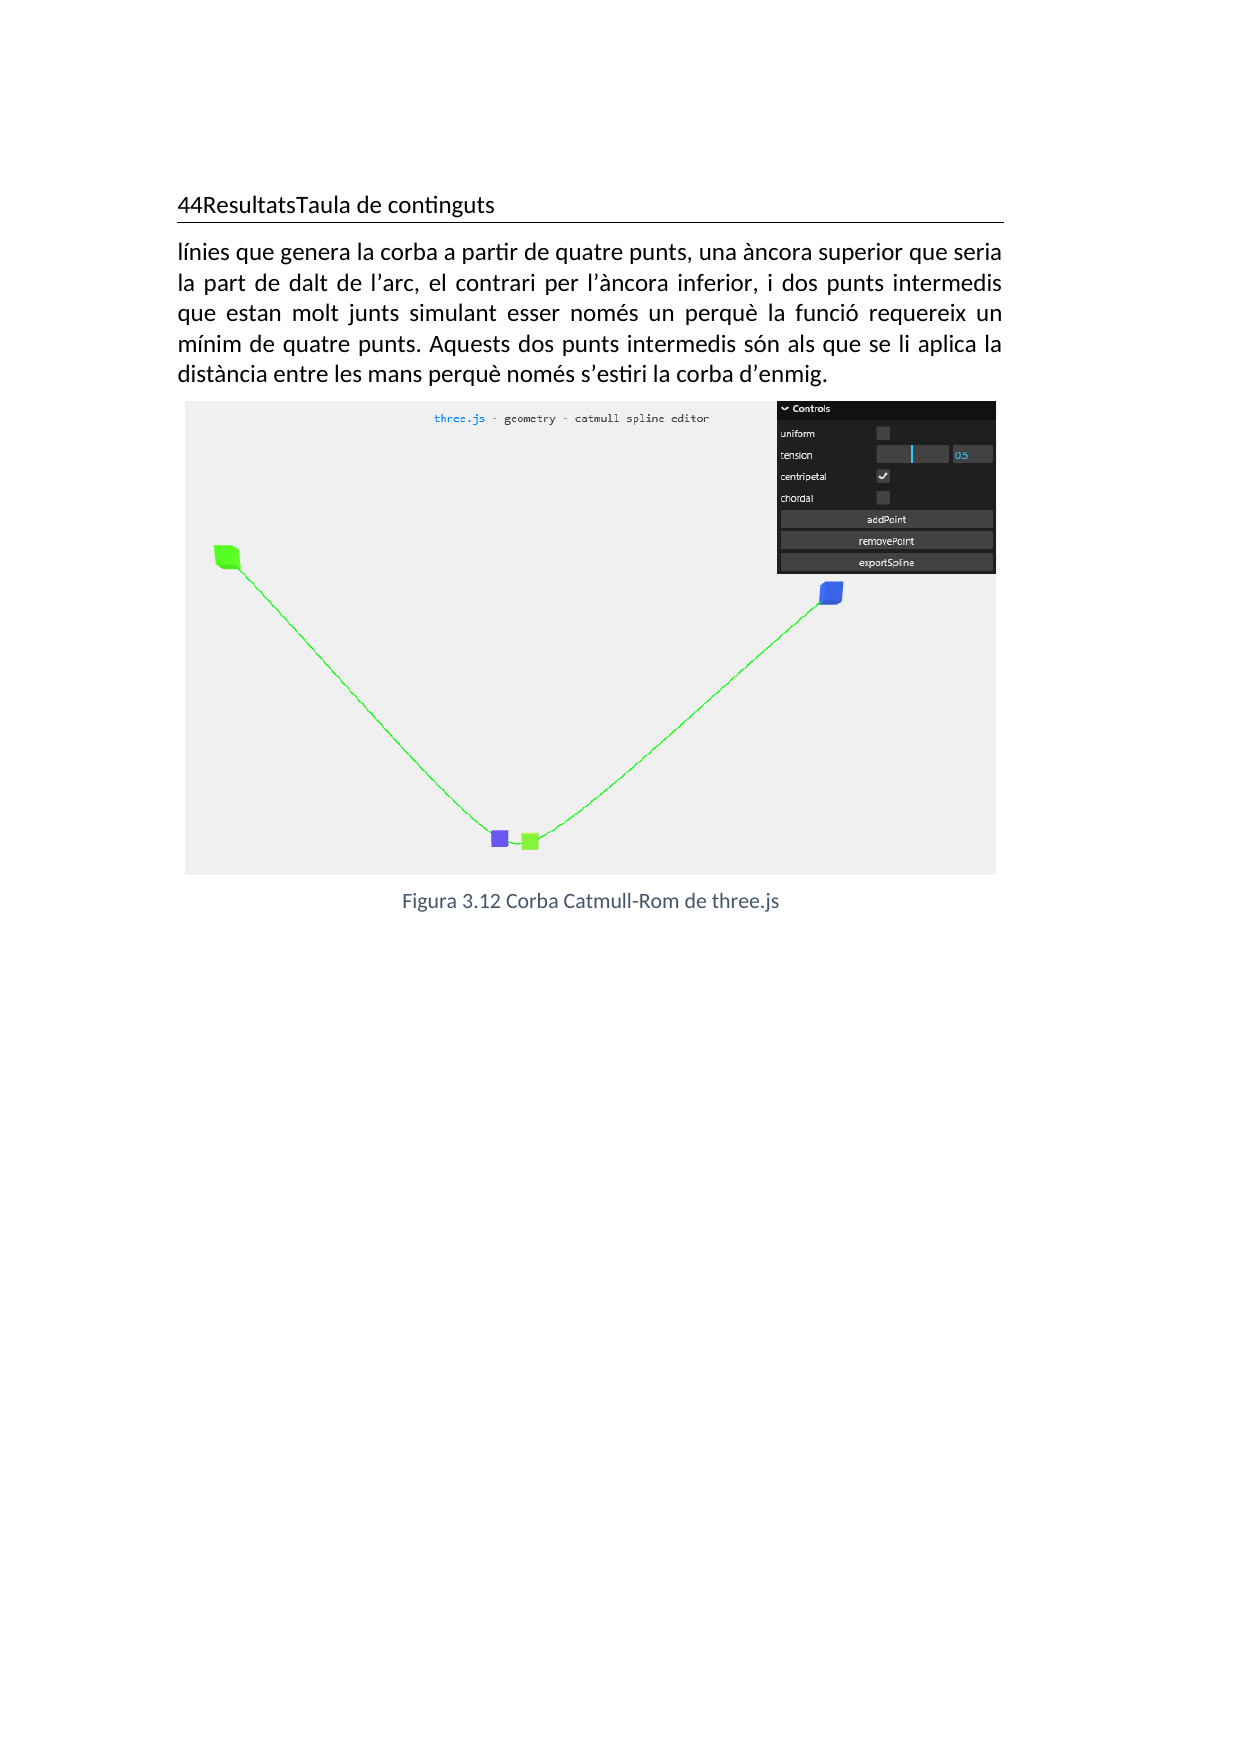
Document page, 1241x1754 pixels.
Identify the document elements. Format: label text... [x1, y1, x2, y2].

picture [185, 401, 997, 875]
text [177, 236, 1004, 389]
